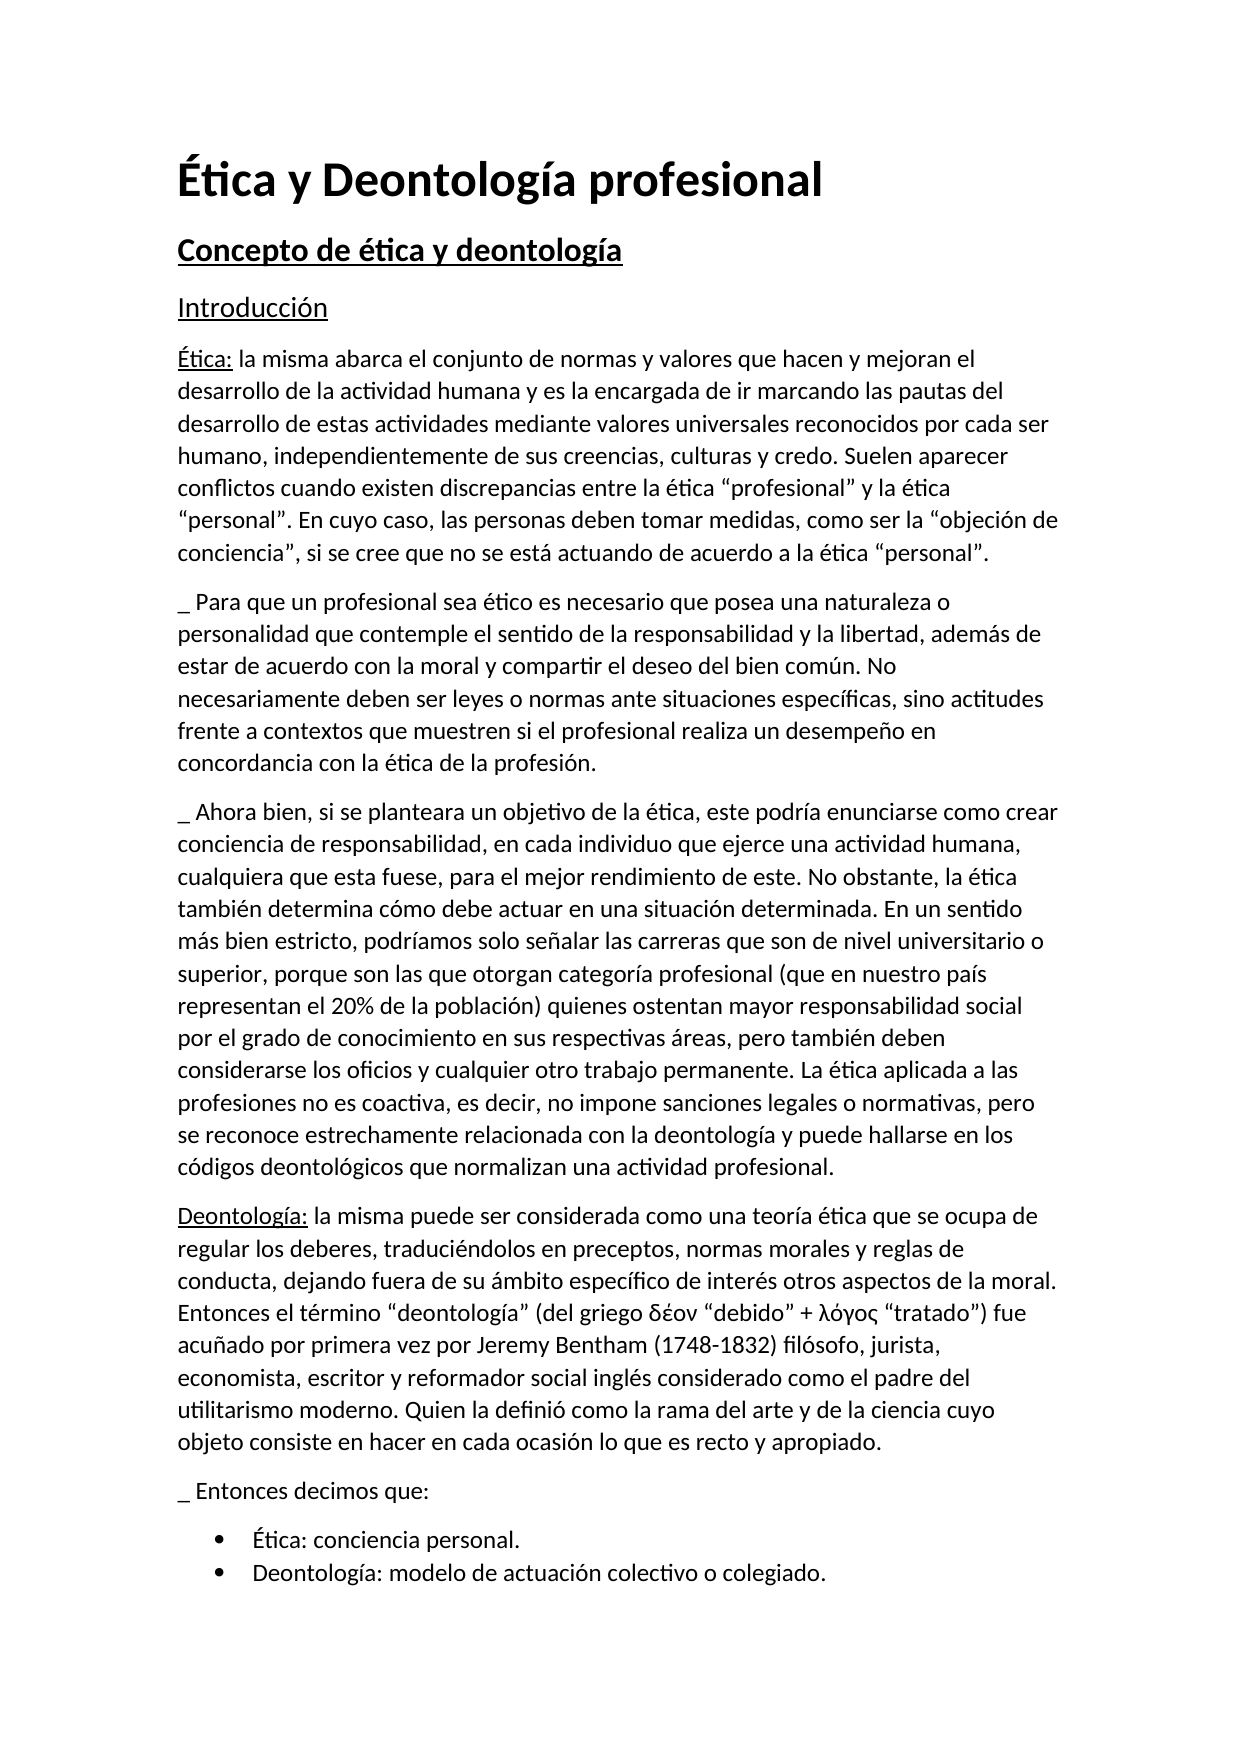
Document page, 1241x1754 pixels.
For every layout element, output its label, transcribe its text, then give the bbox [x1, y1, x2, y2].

text Ética y Deontología profesional [177, 148, 1063, 209]
text _ Para que un profesional sea ético es necesario que posea una naturaleza o personalidad que contemple el sentido de la responsabilidad y la libertad, además de estar de acuerdo con la moral y compartir el deseo del bien común. No necesariamente deben ser leyes o normas ante situaciones específicas, sino actitudes frente a contextos que muestren si el profesional realiza un desempeño en concordancia con la ética de la profesión. [177, 586, 1063, 778]
list Deontología: modelo de actuación colectivo o colegiado. [215, 1557, 1063, 1587]
text _ Ahora bien, si se planteara un objetivo de la ética, este podría enunciarse como crear conciencia de responsabilidad, en cada individuo que ejerce una actividad humana, cualquiera que esta fuese, para el mejor rendimiento de este. No obstante, la ética también determina cómo debe actuar en una situación determinada. En un sentido más bien estricto, podríamos solo señalar las carreras que son de nivel universitario o superior, porque son las que otorgan categoría profesional (que en nuestro país representan el 20% de la población) quienes ostentan mayor responsabilidad social por el grado de conocimiento en sus respectivas áreas, pero también deben considerarse los oficios y cualquier otro trabajo permanente. La ética aplicada a las profesiones no es coactiva, es decir, no impone sanciones legales o normativas, pero se reconoce estrechamente relacionada con la deontología y puede hallarse en los códigos deontológicos que normalizan una actividad profesional. [177, 796, 1063, 1182]
text Concepto de ética y deontología [177, 229, 1063, 270]
text Deontología: la misma puede ser considerada como una teoría ética que se ocupa de regular los deberes, traduciéndolos en preceptos, normas morales y reglas de conducta, dejando fuera de su ámbito específico de interés otros aspectos de la moral. Entonces el término “deontología” (del griego δέον “debido” + λόγος “tratado”) fue acuñado por primera vez por Jeremy Bentham (1748-1832) filósofo, jurista, economista, escritor y reformador social inglés considerado como el padre del utilitarismo moderno. Quien la definió como la rama del arte y de la ciencia cuyo objeto consiste en hacer en cada ocasión lo que es recto y apropiado. [177, 1200, 1063, 1457]
text _ Entonces decimos que: [177, 1475, 1063, 1506]
list Ética: conciencia personal. [215, 1524, 1063, 1555]
text Introducción [177, 289, 1063, 324]
text Ética: la misma abarca el conjunto de normas y valores que hacen y mejoran el desarrollo de la actividad humana y es la encargada de ir marcando las pautas del desarrollo de estas actividades mediante valores universales reconocidos por cada ser humano, independientemente de sus creencias, culturas y credo. Suelen aparecer conflictos cuando existen discrepancias entre la ética “profesional” y la ética “personal”. En cuyo caso, las personas deben tomar medidas, como ser la “objeción de conciencia”, si se cree que no se está actuando de acuerdo a la ética “personal”. [177, 343, 1063, 567]
